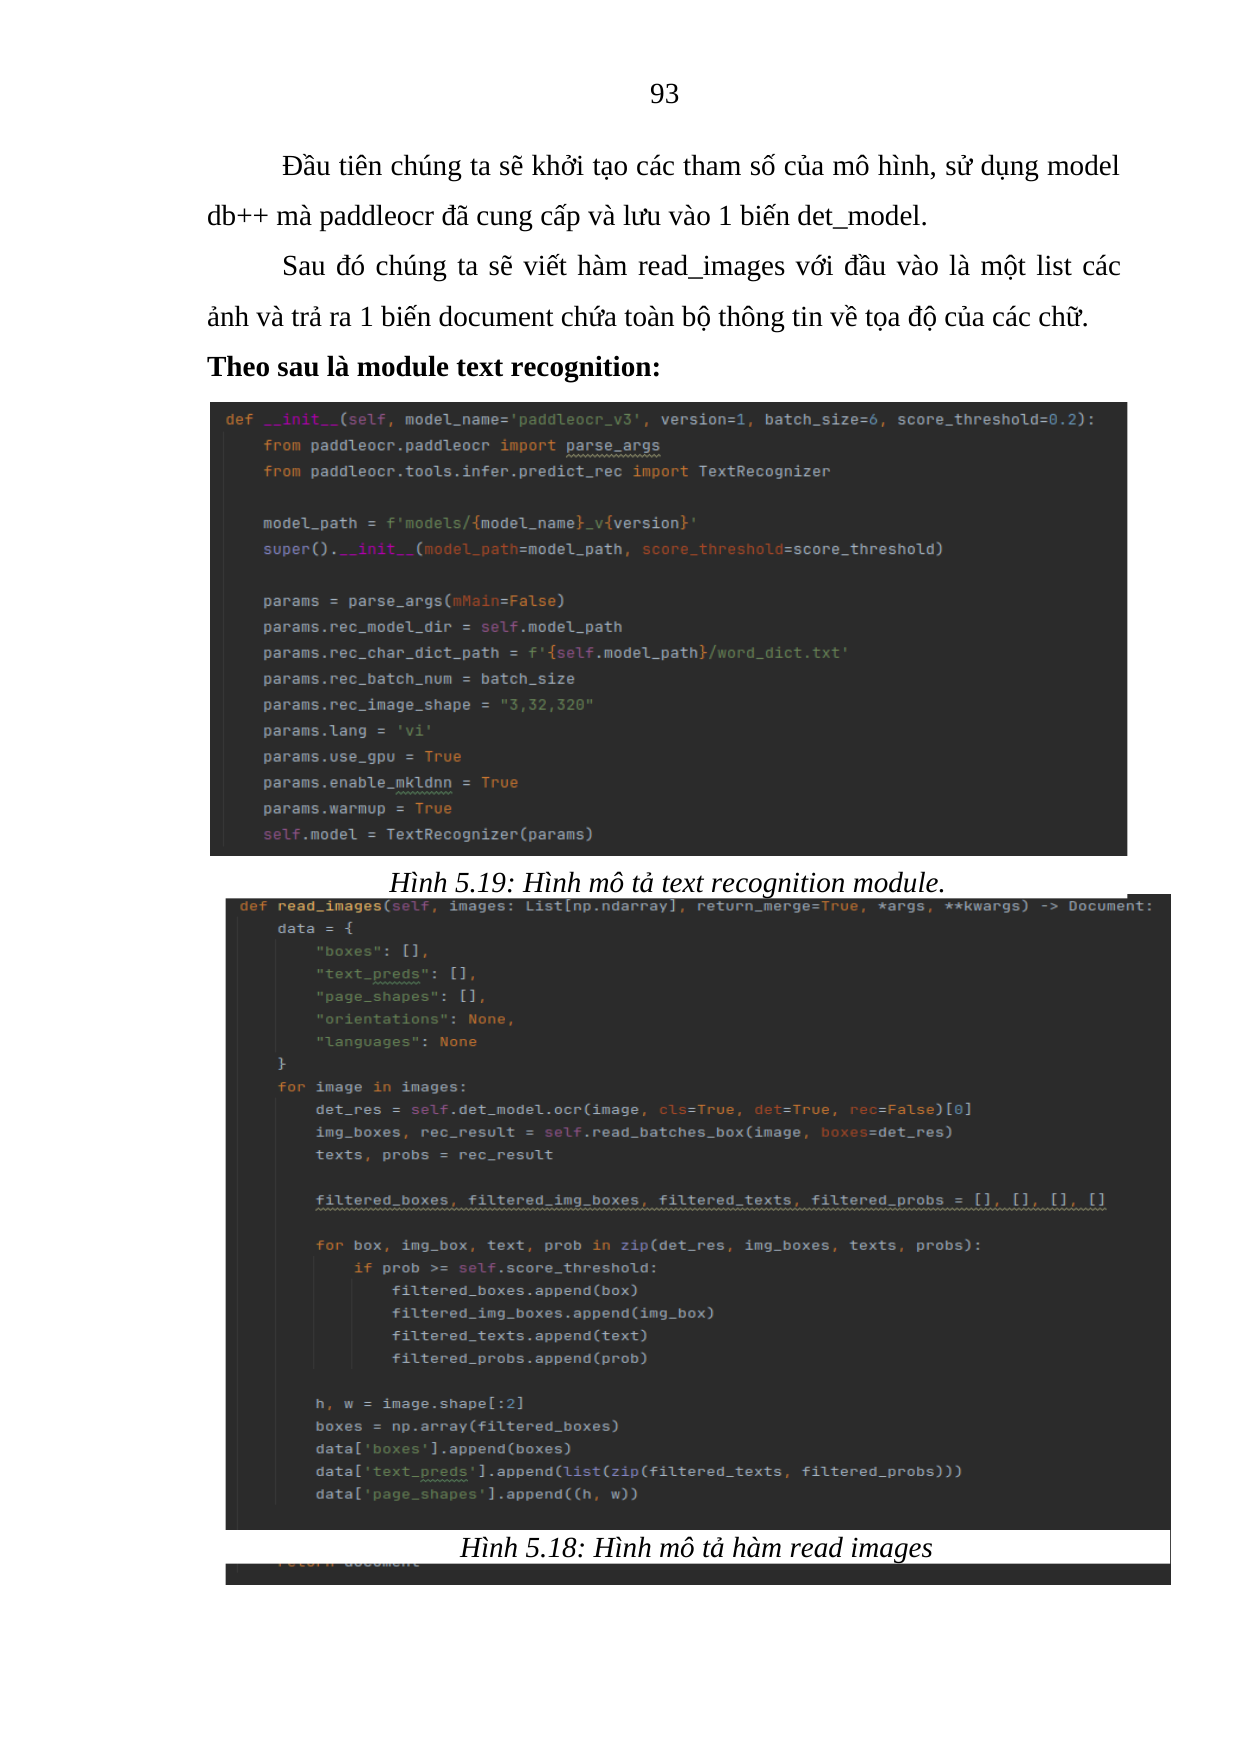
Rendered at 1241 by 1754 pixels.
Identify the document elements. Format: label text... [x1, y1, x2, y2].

text Sau đó chúng ta sẽ viết hàm read_images với đầu vào là một list các ảnh và trả ra 1 biến document chứa toàn bộ thông tin về tọa độ của các chữ. [207, 248, 1122, 332]
picture [225, 1564, 1171, 1585]
picture [210, 402, 1128, 856]
text Theo sau là module text recognition: [207, 349, 1122, 382]
text Đầu tiên chúng ta sẽ khởi tạo các tham số của mô hình, sử dụng model db++ mà paddleocr đã cung cấp và lưu vào 1 biến det_model. [207, 148, 1122, 232]
picture [225, 894, 1171, 1530]
